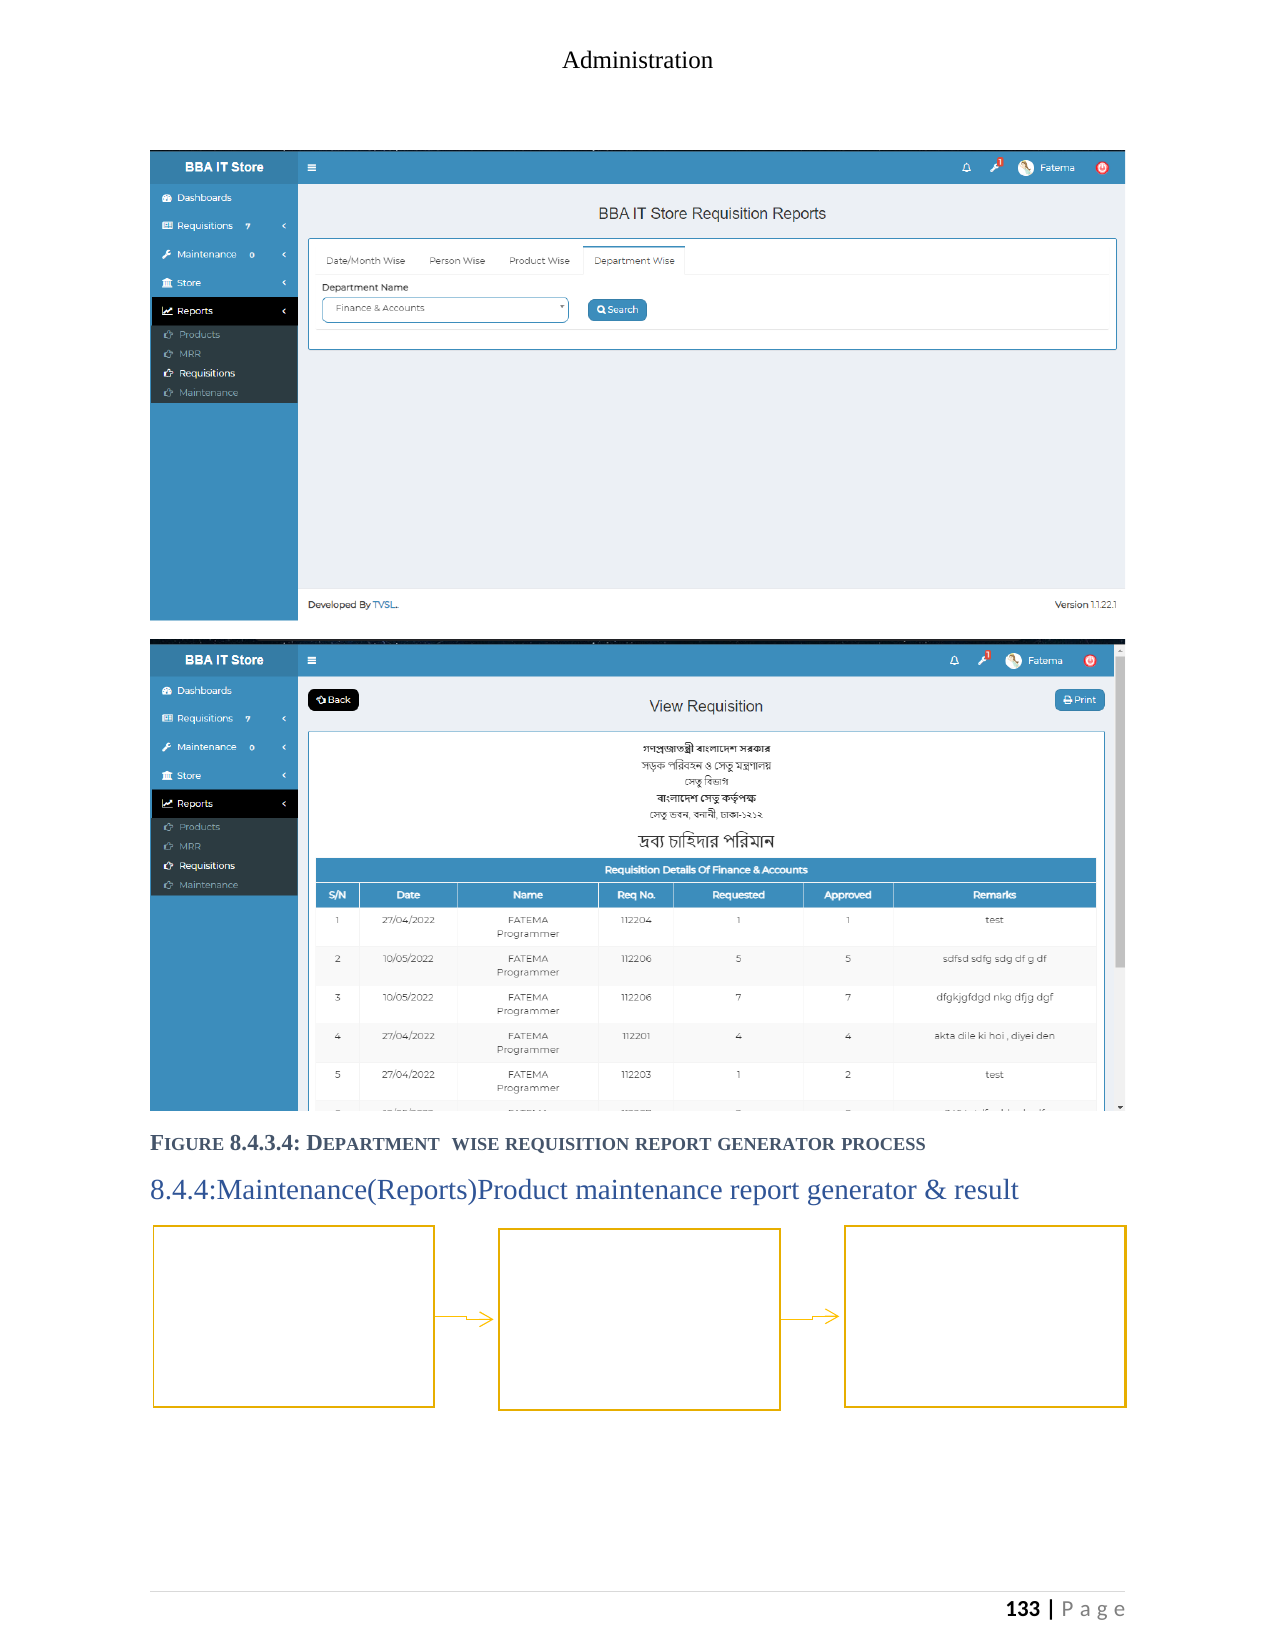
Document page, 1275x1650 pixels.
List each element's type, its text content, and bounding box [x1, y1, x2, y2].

picture [150, 150, 1125, 621]
subtitle 8.4.4:Maintenance(Reports)Product maintenance report generator & result [150, 1172, 1125, 1206]
text Figure 8.4.3.4: Department wise requisition report generator process [150, 1129, 1125, 1156]
picture [150, 639, 1125, 1111]
